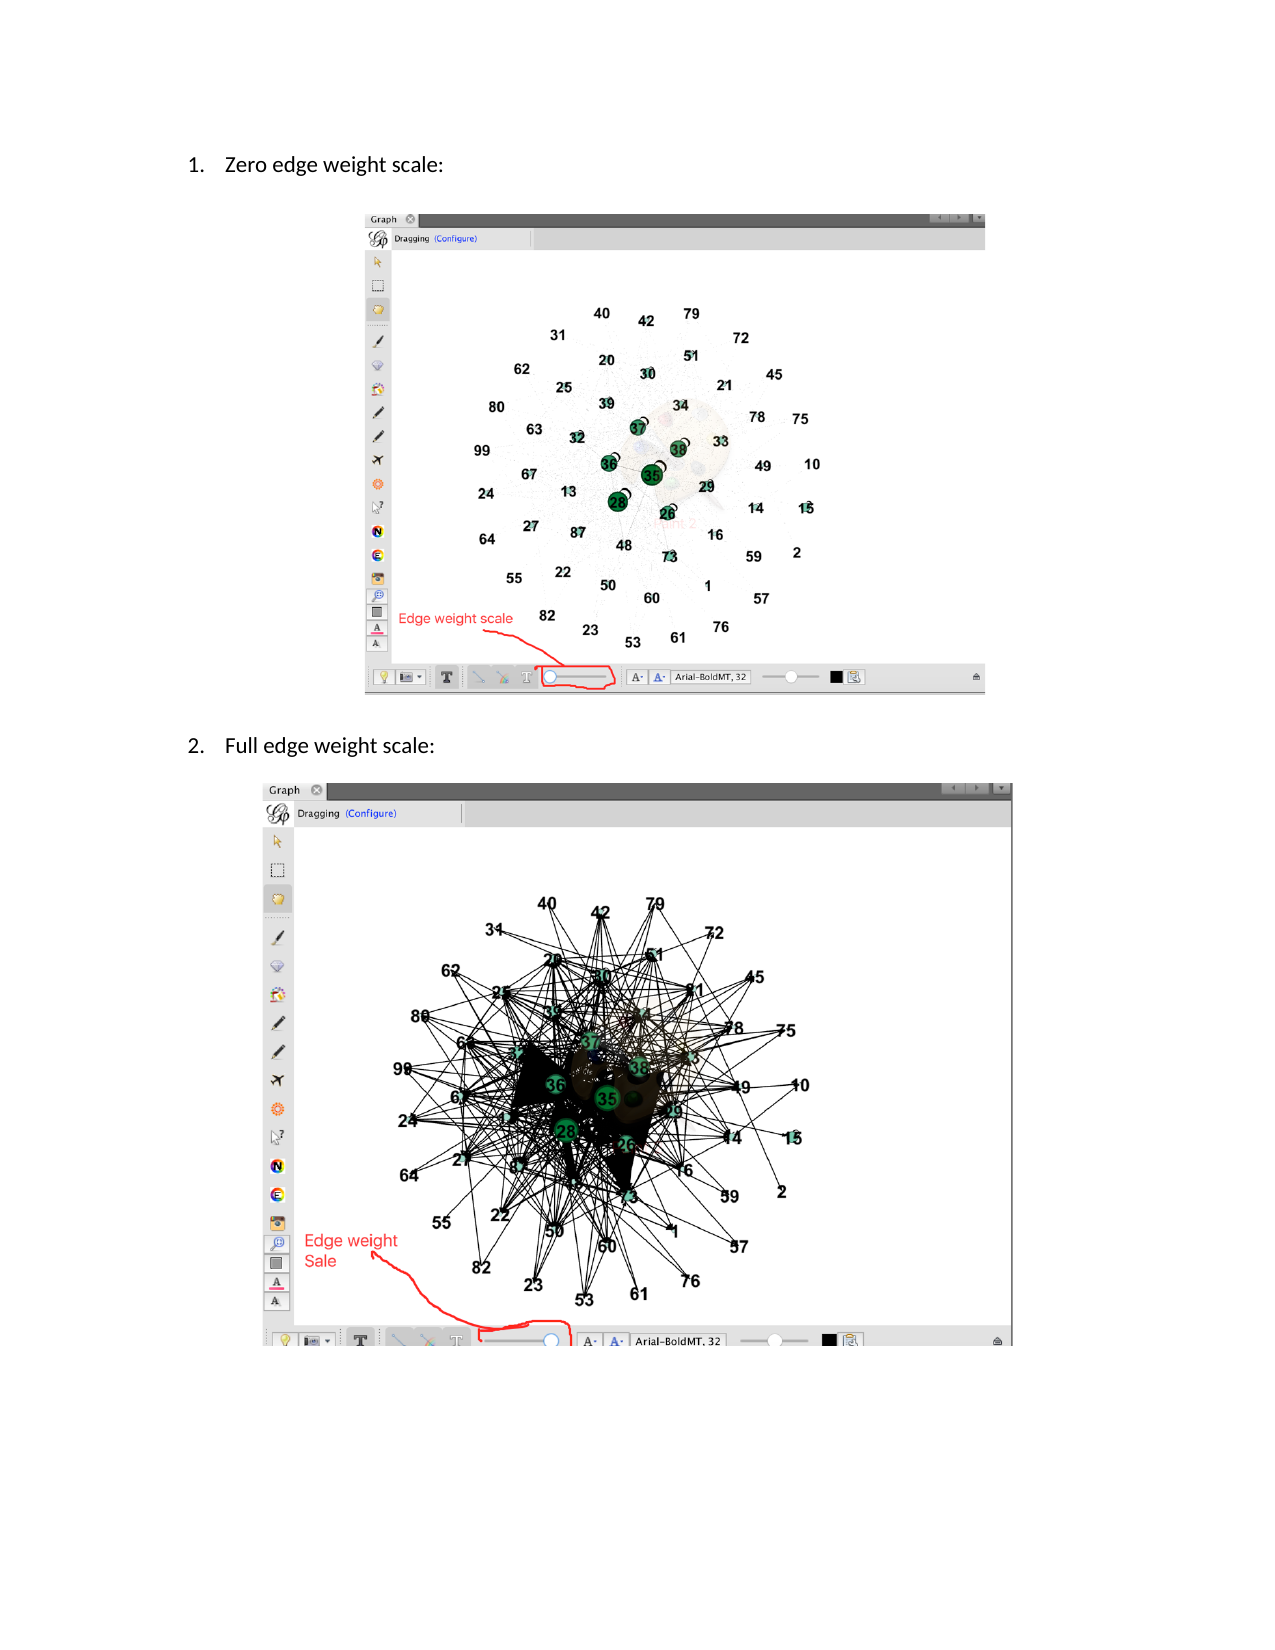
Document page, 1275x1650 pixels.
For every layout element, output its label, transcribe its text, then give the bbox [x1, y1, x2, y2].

list Full edge weight scale: [187, 731, 1125, 759]
list Zero edge weight scale: [187, 150, 1125, 178]
picture [262, 783, 1013, 1346]
picture [364, 214, 986, 695]
